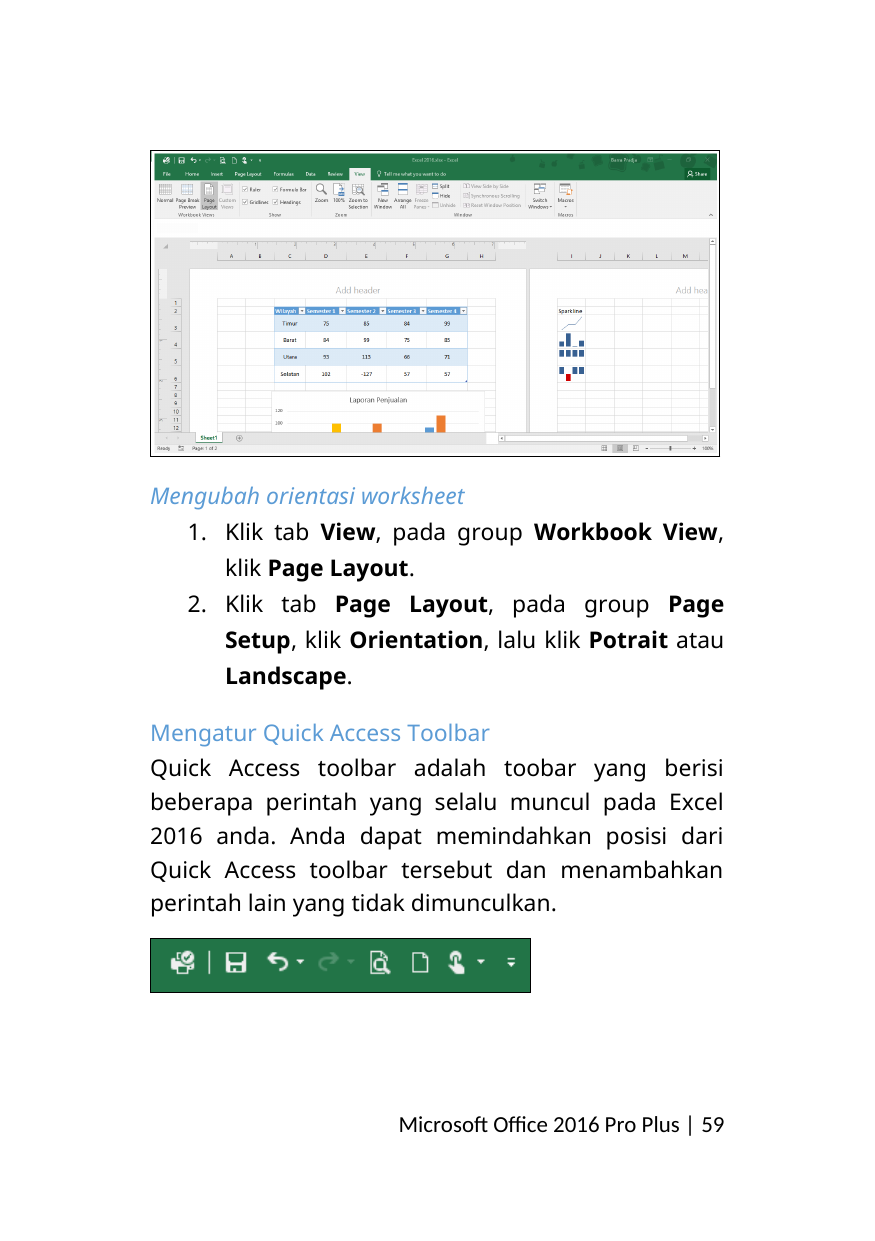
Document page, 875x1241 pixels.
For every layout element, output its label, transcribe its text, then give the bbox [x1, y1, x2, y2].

list Klik tab View, pada group Workbook View, klik Page Layout. [187, 516, 724, 583]
text Mengatur Quick Access Toolbar [150, 716, 724, 748]
text Mengubah orientasi worksheet [150, 480, 724, 511]
text Quick Access toolbar adalah toobar yang berisi beberapa perintah yang selalu muncul pada Excel 2016 anda. Anda dapat memindahkan posisi dari Quick Access toolbar tersebut dan menambahkan perintah lain yang tidak dimunculkan. [150, 752, 724, 919]
list Klik tab Page Layout, pada group Page Setup, klik Orientation, lalu klik Potrait atau Landscape. [187, 588, 724, 691]
